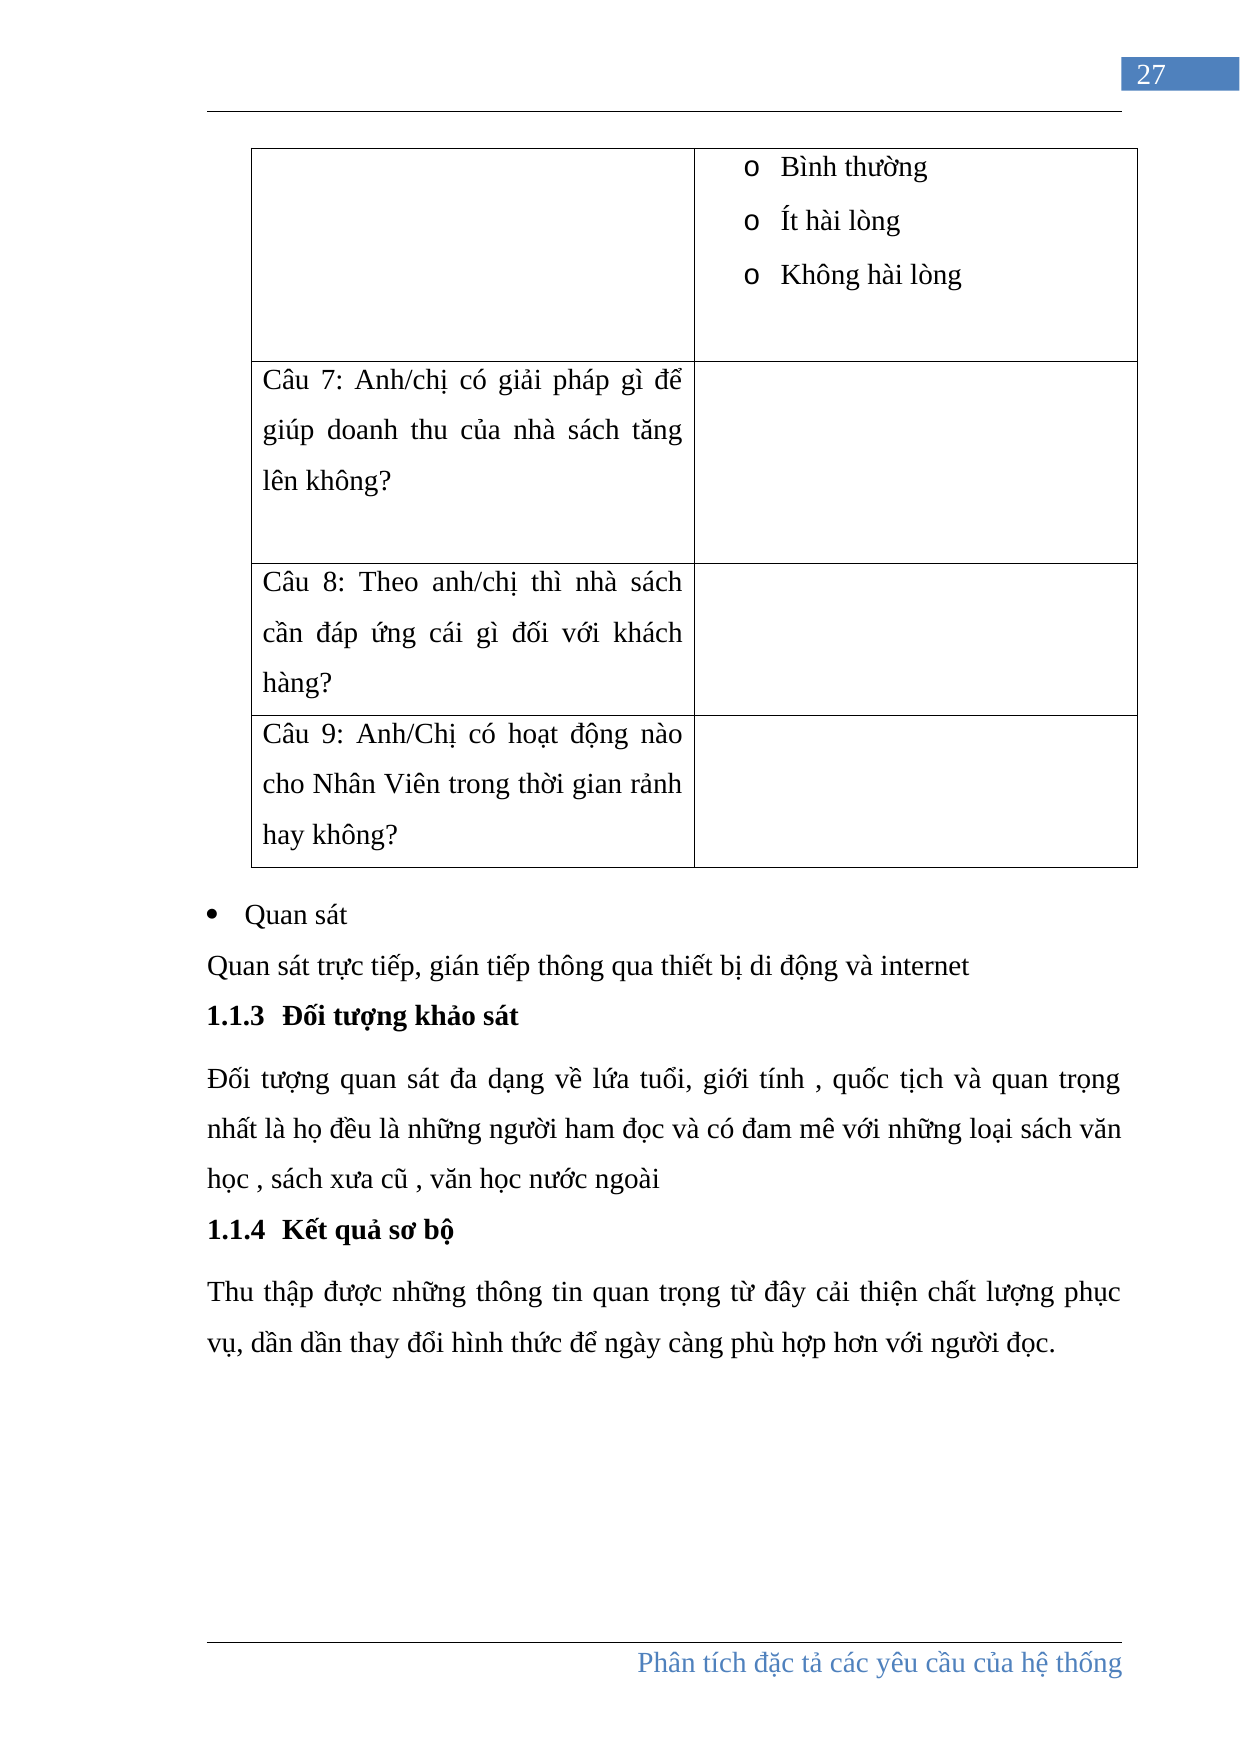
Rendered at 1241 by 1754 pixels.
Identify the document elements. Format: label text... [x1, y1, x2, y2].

table_cell [695, 564, 1137, 715]
list Quan sát [207, 897, 1122, 931]
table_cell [695, 149, 1137, 361]
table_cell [252, 149, 694, 361]
list Thu thập được những thông tin quan trọng từ đây cải thiện chất lượng phục vụ, dần dần thay đổi hình thức để ngày càng phù hợp hơn với người đọc. [207, 1274, 1122, 1358]
table_cell Câu 8: Theo anh/chị thì nhà sách cần đáp ứng cái gì đối với khách hàng? [252, 564, 694, 715]
table_cell Câu 9: Anh/Chị có hoạt động nào cho Nhân Viên trong thời gian rảnh hay không? [252, 716, 694, 867]
table_cell Câu 7: Anh/chị có giải pháp gì để giúp doanh thu của nhà sách tăng lên không? [252, 362, 694, 563]
table_cell [695, 362, 1137, 563]
subtitle Kết quả sơ bộ [207, 1212, 1122, 1245]
subtitle Đối tượng khảo sát [206, 998, 1122, 1032]
table_cell [695, 716, 1137, 867]
list Quan sát trực tiếp, gián tiếp thông qua thiết bị di động và internet [207, 948, 1122, 981]
list Đối tượng quan sát đa dạng về lứa tuổi, giới tính , quốc tịch và quan trọng nhất là họ đều là những người ham đọc và có đam mê với những loại sách văn học , sách xưa cũ , văn học nước ngoài [207, 1061, 1122, 1195]
